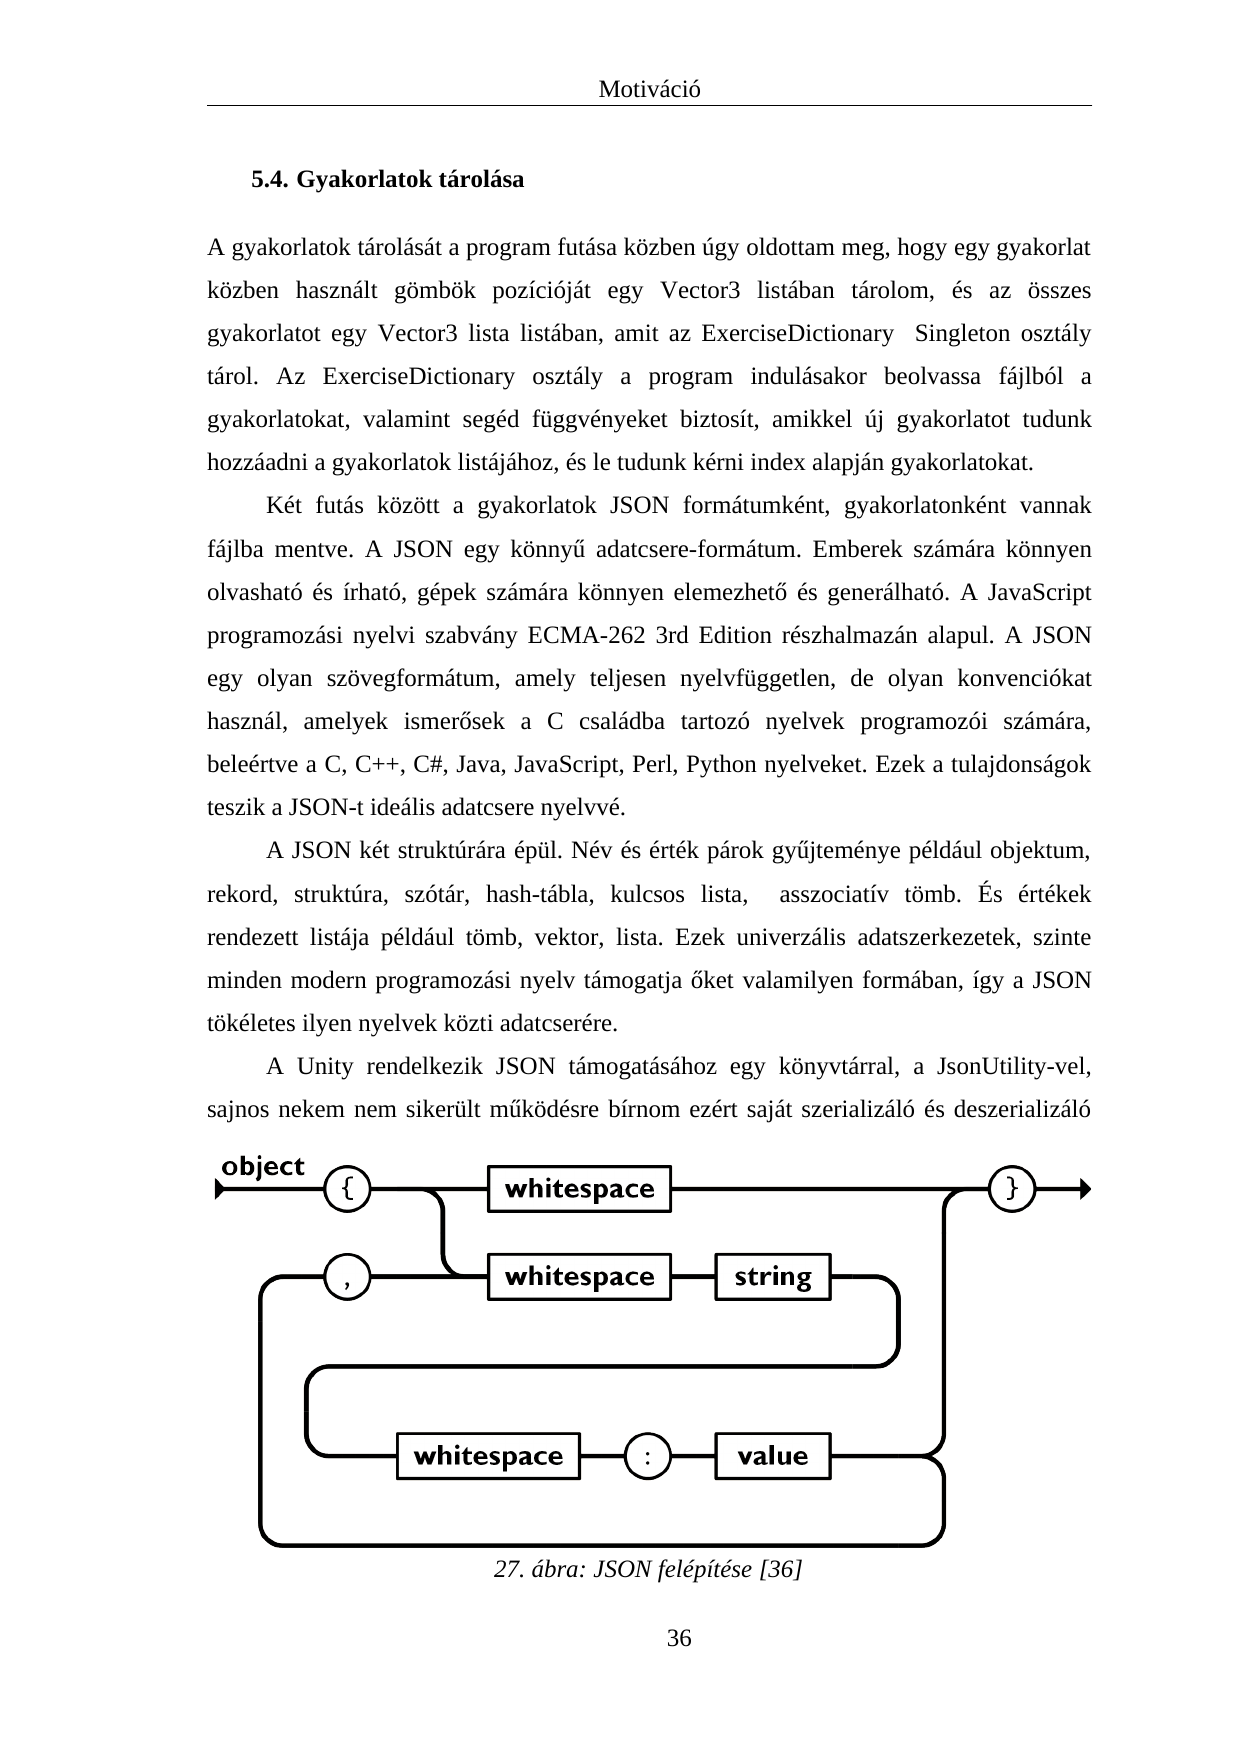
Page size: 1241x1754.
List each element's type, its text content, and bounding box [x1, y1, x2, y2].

text Két futás között a gyakorlatok JSON formátumként, gyakorlatonként vannak fájlba mentve. A JSON egy könnyű adatcsere-formátum. Emberek számára könnyen olvasható és írható, gépek számára könnyen elemezhető és generálható. A JavaScript programozási nyelvi szabvány ECMA-262 3rd Edition részhalmazán alapul. A JSON egy olyan szövegformátum, amely teljesen nyelvfüggetlen, de olyan konvenciókat használ, amelyek ismerősek a C családba tartozó nyelvek programozói számára, beleértve a C, C++, C#, Java, JavaScript, Perl, Python nyelveket. Ezek a tulajdonságok teszik a JSON-t ideális adatcsere nyelvvé. [207, 491, 1092, 821]
text A Unity rendelkezik JSON támogatásához egy könyvtárral, a JsonUtility-vel, sajnos nekem nem sikerült működésre bírnom ezért saját szerializáló és deszerializáló függvényeket írtam, mivel csak Vector3 listákat szeretnék JSON formátumba írni és onnan beolvasni, ezért nem kell sok típust lefednem a függvényekkel. [207, 1051, 1092, 1123]
picture [206, 1141, 1092, 1548]
text A gyakorlatok tárolását a program futása közben úgy oldottam meg, hogy egy gyakorlat közben használt gömbök pozícióját egy Vector3 listában tárolom, és az összes gyakorlatot egy Vector3 lista listában, amit az ExerciseDictionary Singleton osztály tárol. Az ExerciseDictionary osztály a program indulásakor beolvassa fájlból a gyakorlatokat, valamint segéd függvényeket biztosít, amikkel új gyakorlatot tudunk hozzáadni a gyakorlatok listájához, és le tudunk kérni index alapján gyakorlatokat. [207, 232, 1092, 476]
text A JSON két struktúrára épül. Név és érték párok gyűjteménye például objektum, rekord, struktúra, szótár, hash-tábla, kulcsos lista, asszociatív tömb. És értékek rendezett listája például tömb, vektor, lista. Ezek univerzális adatszerkezetek, szinte minden modern programozási nyelv támogatja őket valamilyen formában, így a JSON tökéletes ilyen nyelvek közti adatcserére. [207, 836, 1092, 1037]
subtitle Gyakorlatok tárolása [251, 164, 1092, 192]
